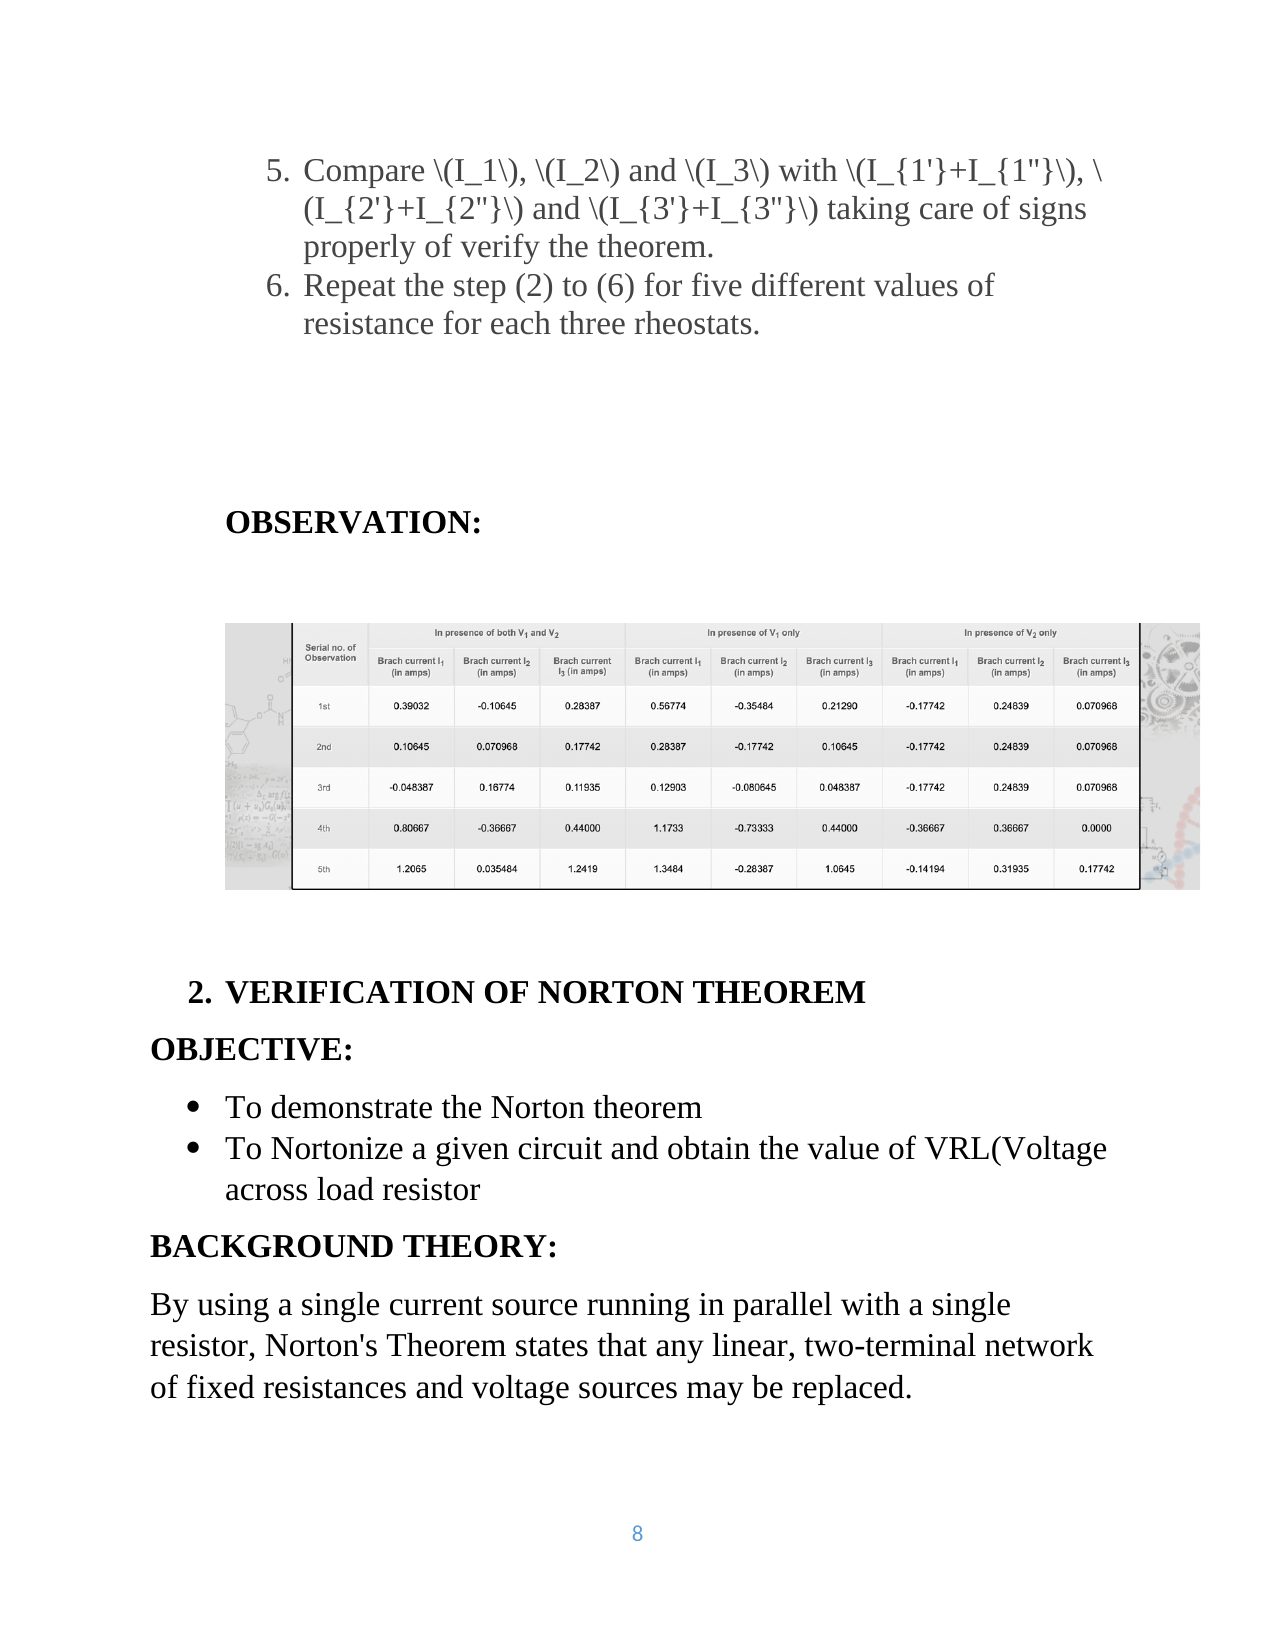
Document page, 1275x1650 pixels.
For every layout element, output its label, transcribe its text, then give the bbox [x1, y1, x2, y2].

list Repeat the step (2) to (6) for five different values of resistance for each three rheostats. [266, 265, 1125, 342]
text By using a single current source running in parallel with a single resistor, Norton's Theorem states that any linear, two-terminal network of fixed resistances and voltage sources may be replaced. [150, 1284, 1125, 1405]
list OBSERVATION: [225, 502, 1125, 540]
list Compare \(I_1\), \(I_2\) and \(I_3\) with \(I_{1'}+I_{1''}\), \(I_{2'}+I_{2''}\) and \(I_{3'}+I_{3''}\) taking care of signs properly of verify the theorem. [266, 150, 1125, 265]
text OBJECTIVE: [150, 1030, 1125, 1068]
picture [225, 623, 1200, 890]
text BACKGROUND THEORY: [150, 1226, 1125, 1264]
list VERIFICATION OF NORTON THEOREM [187, 972, 1125, 1011]
list To Nortonize a given circuit and obtain the value of VRL(Voltage across load resistor [187, 1128, 1125, 1207]
list To demonstrate the Norton theorem [187, 1088, 1125, 1126]
